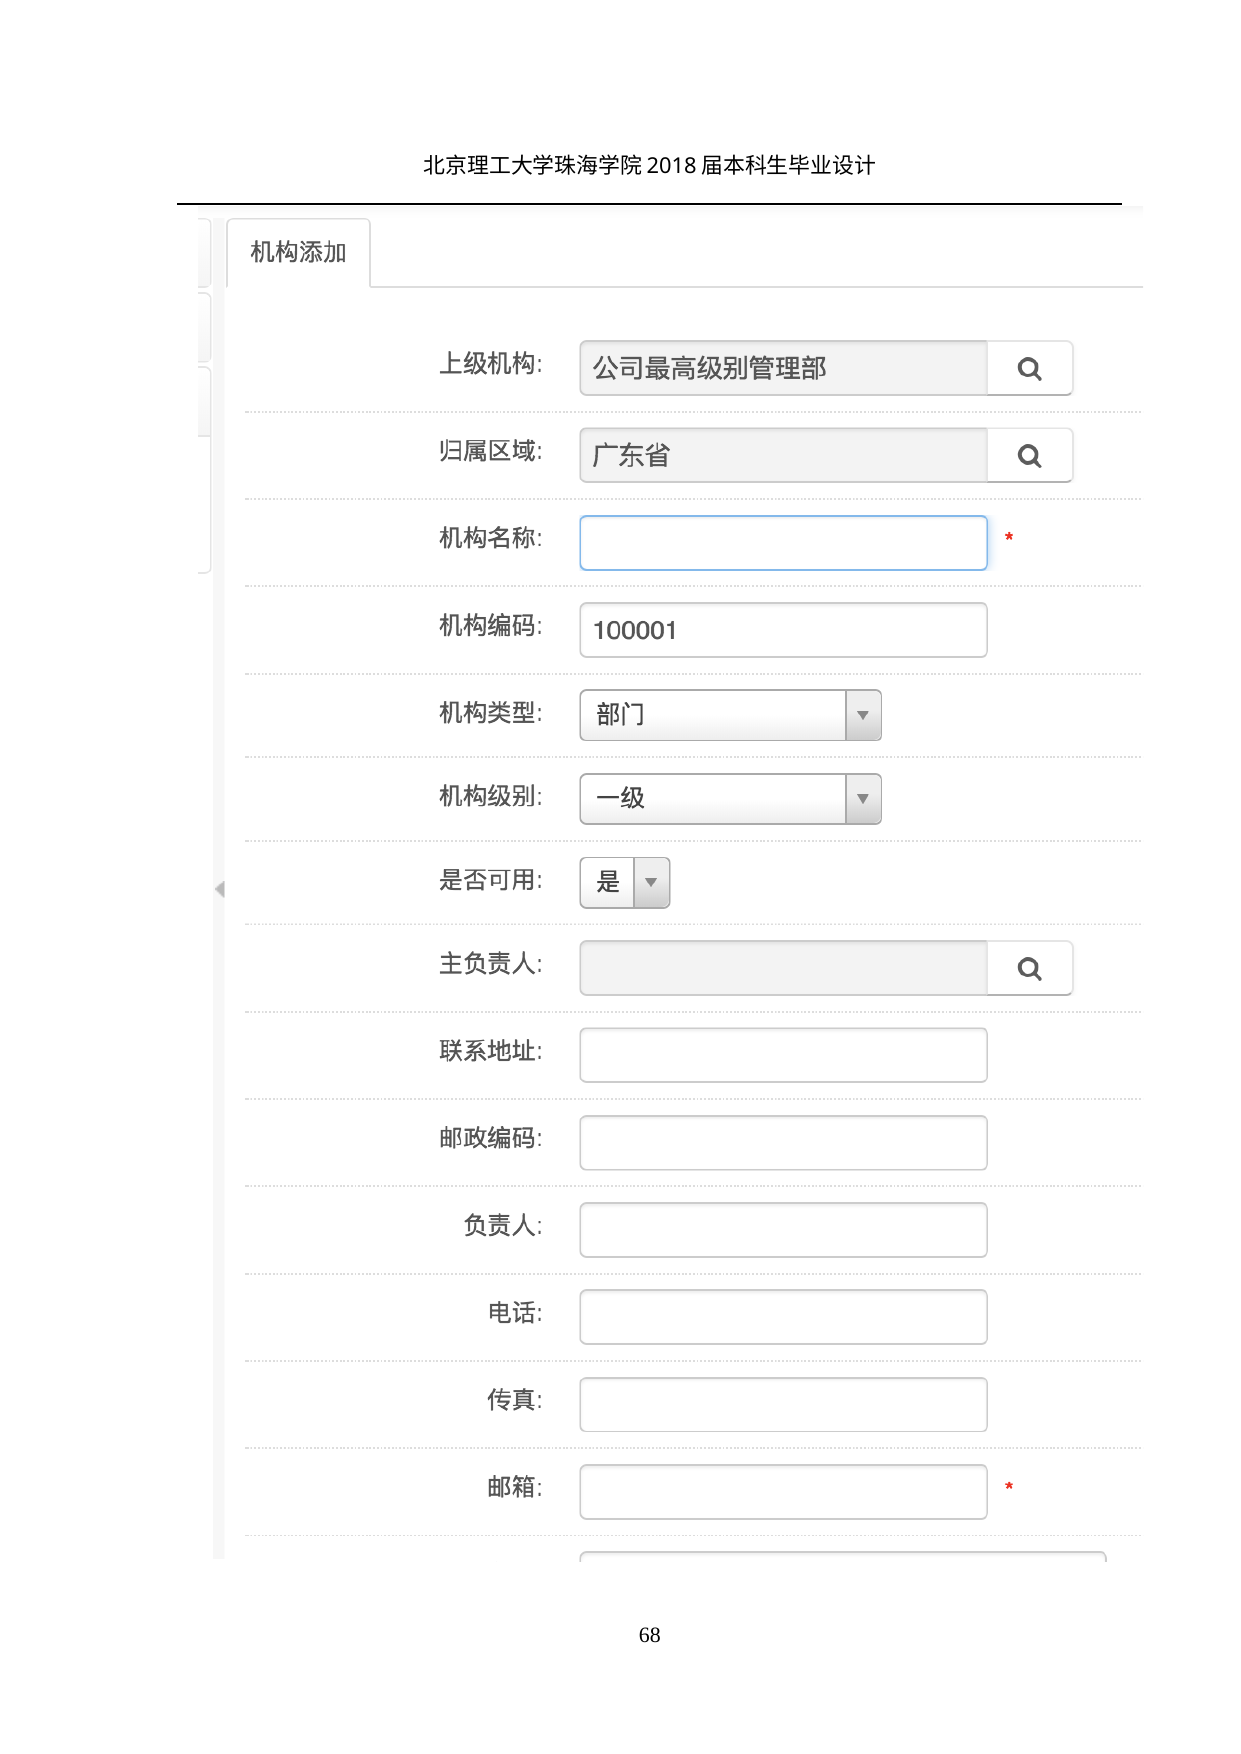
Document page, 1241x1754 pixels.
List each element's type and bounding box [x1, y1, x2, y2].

picture [198, 206, 1144, 1562]
